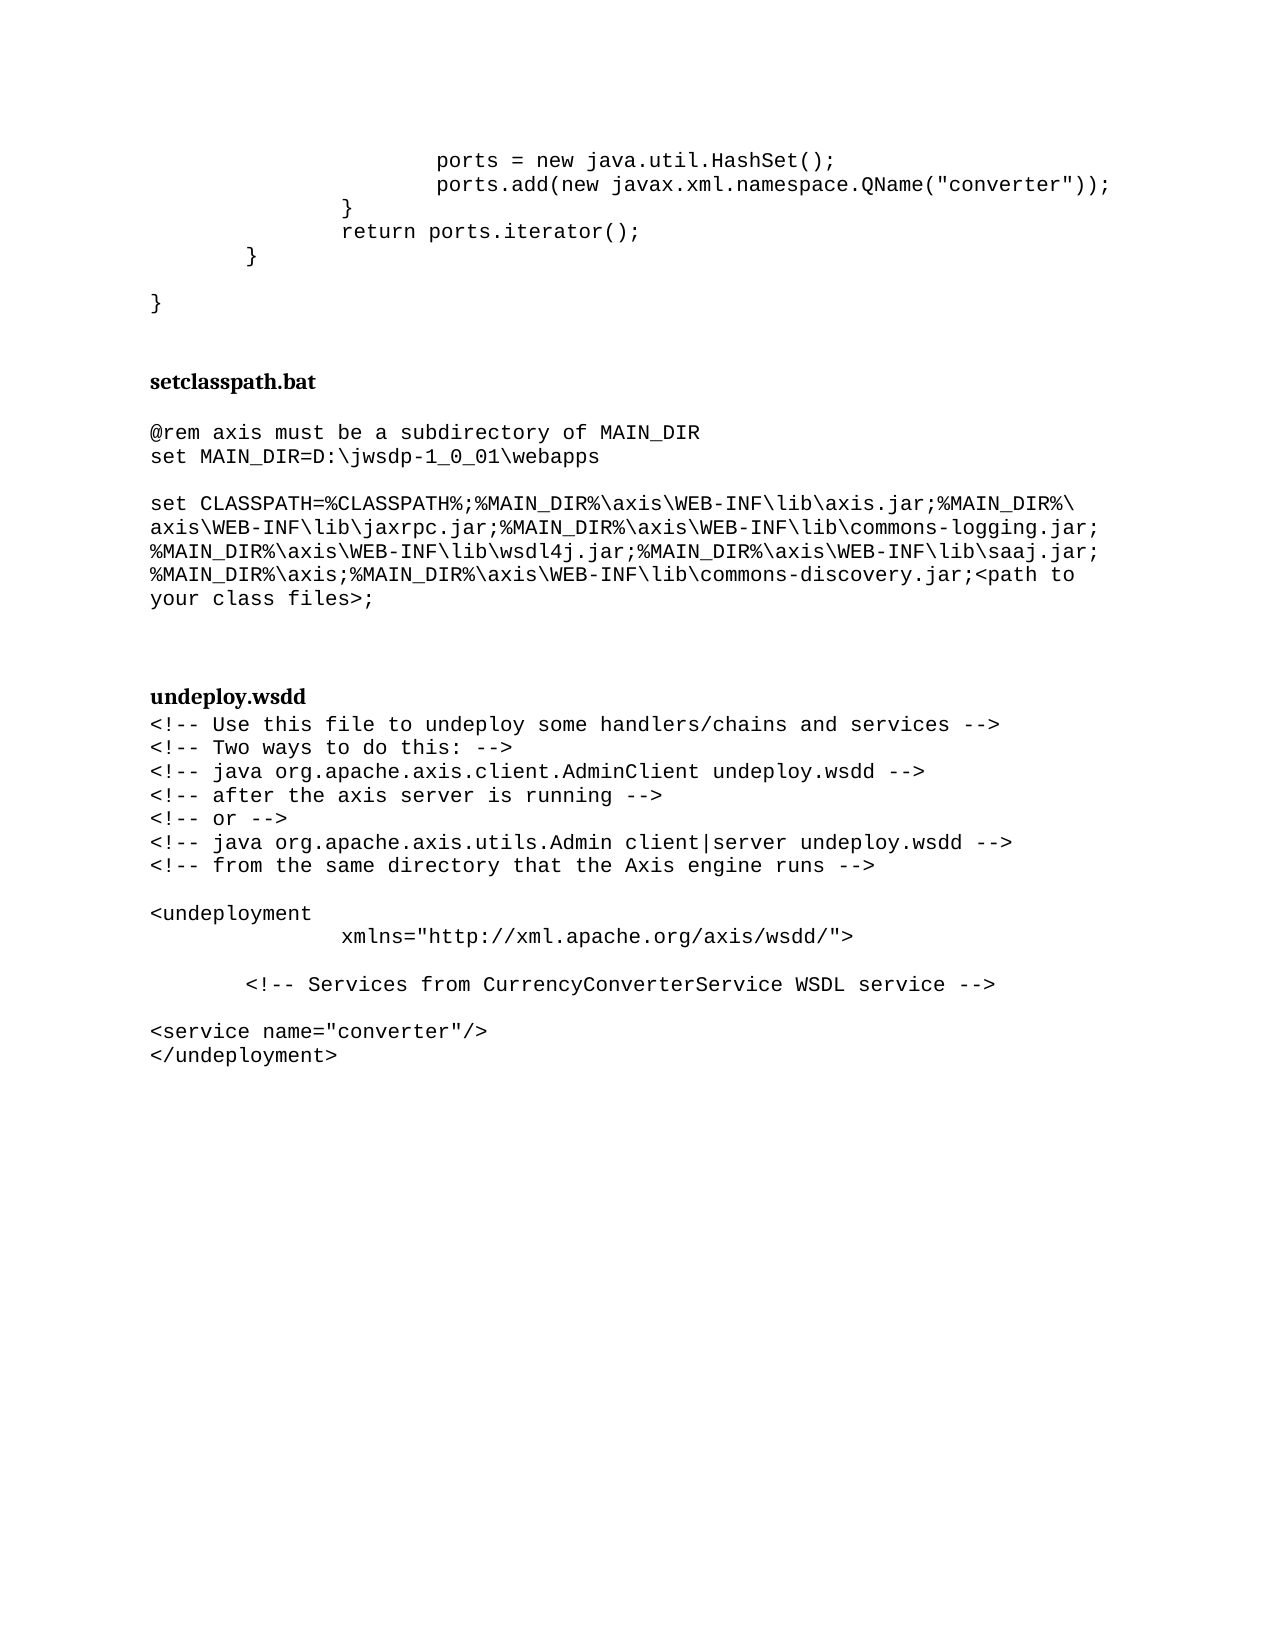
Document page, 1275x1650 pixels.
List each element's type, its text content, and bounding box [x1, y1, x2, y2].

text } [150, 292, 1125, 316]
text </undeployment> [150, 1045, 1125, 1068]
text <!-- java org.apache.axis.utils.Admin client|server undeploy.wsdd --> [150, 832, 1125, 856]
text <undeployment [150, 903, 1125, 926]
text set CLASSPATH=%CLASSPATH%;%MAIN_DIR%\axis\WEB-INF\lib\axis.jar;%MAIN_DIR%\axis\WEB-INF\lib\jaxrpc.jar;%MAIN_DIR%\axis\WEB-INF\lib\commons-logging.jar;%MAIN_DIR%\axis\WEB-INF\lib\wsdl4j.jar;%MAIN_DIR%\axis\WEB-INF\lib\saaj.jar;%MAIN_DIR%\axis;%MAIN_DIR%\axis\WEB-INF\lib\commons-discovery.jar;<path to your class files>; [150, 493, 1125, 612]
text } [150, 244, 1125, 268]
text ports.add(new javax.xml.namespace.QName("converter")); [150, 174, 1125, 197]
subtitle undeploy.wsdd [150, 683, 1125, 710]
text <!-- from the same directory that the Axis engine runs --> [150, 856, 1125, 879]
text <!-- Services from CurrencyConverterService WSDL service --> [150, 974, 1125, 997]
text ports = new java.util.HashSet(); [150, 150, 1125, 174]
text <!-- Two ways to do this: --> [150, 737, 1125, 761]
text <service name="converter"/> [150, 1021, 1125, 1045]
text xmlns="http://xml.apache.org/axis/wsdd/"> [150, 926, 1125, 950]
text set MAIN_DIR=D:\jwsdp-1_0_01\webapps [150, 446, 1125, 470]
text @rem axis must be a subdirectory of MAIN_DIR [150, 422, 1125, 446]
text } [150, 197, 1125, 221]
text <!-- java org.apache.axis.client.AdminClient undeploy.wsdd --> [150, 761, 1125, 784]
text <!-- or --> [150, 808, 1125, 832]
subtitle setclasspath.bat [150, 368, 1125, 395]
text <!-- after the axis server is running --> [150, 784, 1125, 808]
text <!-- Use this file to undeploy some handlers/chains and services --> [150, 714, 1125, 737]
text return ports.iterator(); [150, 221, 1125, 244]
